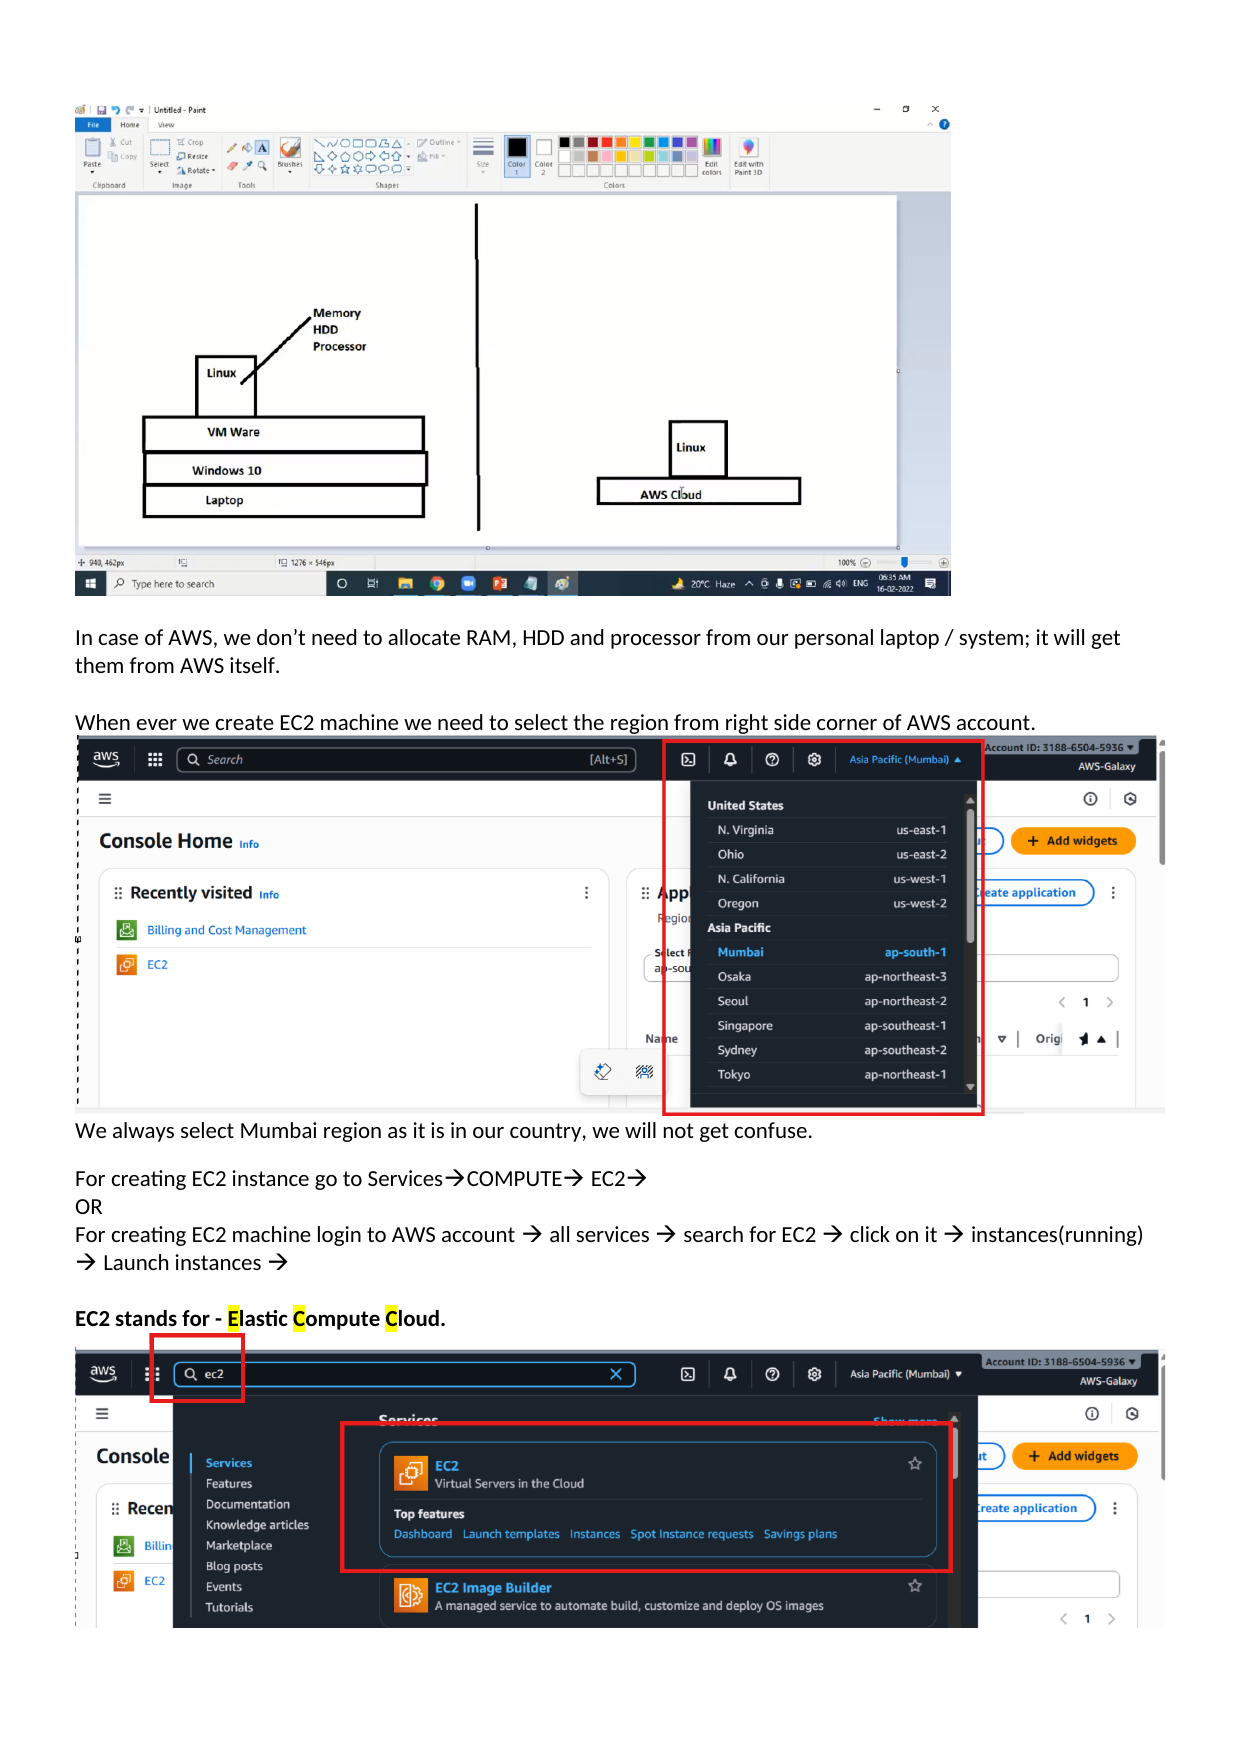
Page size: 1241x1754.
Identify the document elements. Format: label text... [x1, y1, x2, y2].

picture [75, 1332, 1166, 1628]
text When ever we create EC2 machine we need to select the region from right side corner of AWS account. [75, 708, 1165, 735]
text In case of AWS, we don’t need to allocate RAM, HDD and processor from our personal laptop / system; it will get them from AWS itself. [75, 623, 1165, 679]
text For creating EC2 machine login to AWS account all services search for EC2 click on it instances(running) Launch instances [75, 1220, 1165, 1276]
text We always select Mumbai region as it is in our country, we will not get confuse. [75, 1116, 1165, 1144]
text OR [75, 1192, 1165, 1220]
text EC2 stands for - Elastic Compute Cloud. [75, 1304, 1165, 1332]
picture [75, 103, 951, 596]
text For creating EC2 instance go to ServicesCOMPUTE EC2 [75, 1164, 1165, 1192]
picture [75, 735, 1166, 1116]
